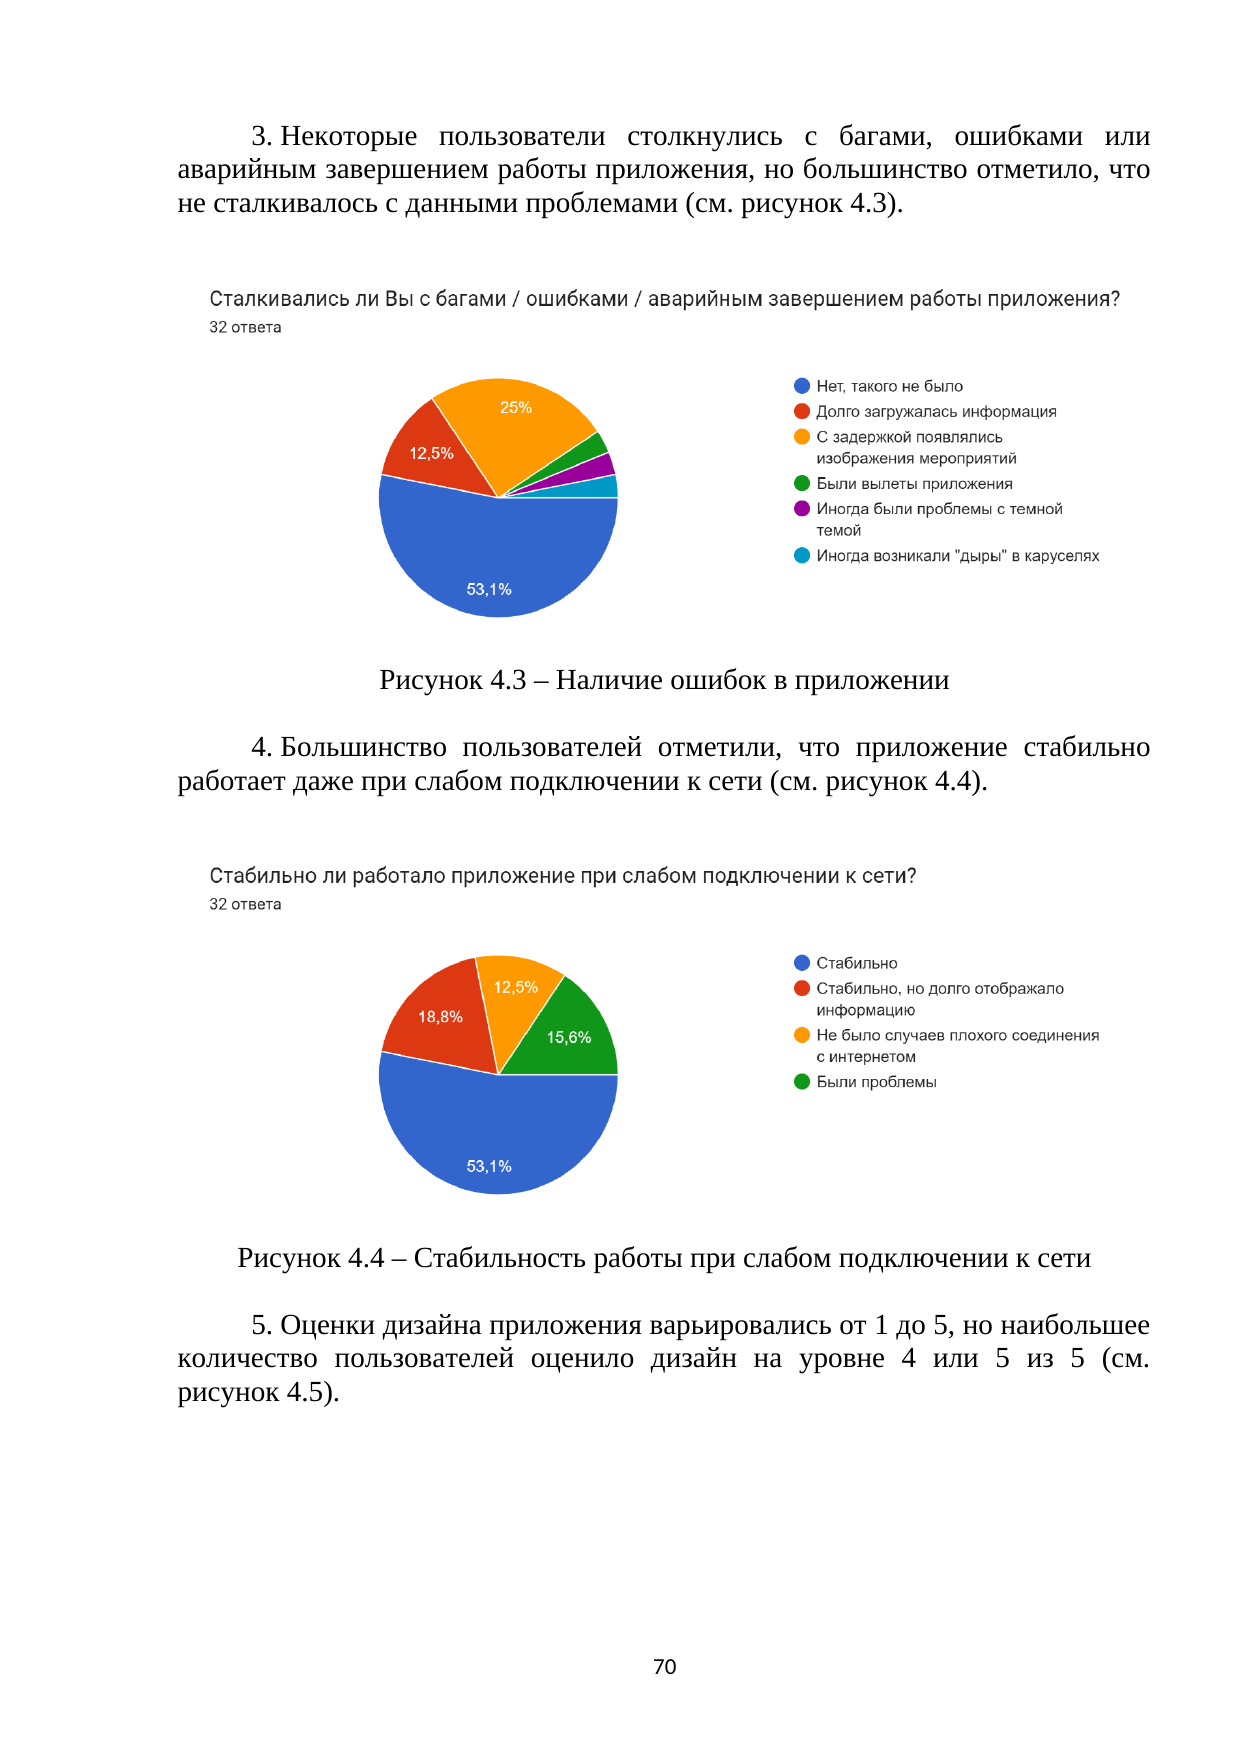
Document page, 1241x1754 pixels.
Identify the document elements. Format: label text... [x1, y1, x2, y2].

list Оценки дизайна приложения варьировались от 1 до 5, но наибольшее количество пользователей оценило дизайн на уровне 4 или 5 из 5 (см. рисунок 4.5). [177, 1307, 1152, 1408]
list Некоторые пользователи столкнулись с багами, ошибками или аварийным завершением работы приложения, но большинство отметило, что не сталкивалось с данными проблемами (см. рисунок 4.3). [177, 118, 1152, 219]
picture [177, 830, 1152, 1240]
text Рисунок 4.3 – Наличие ошибок в приложении [177, 663, 1152, 696]
text Рисунок 4.4 – Стабильность работы при слабом подключении к сети [177, 1240, 1152, 1273]
list Большинство пользователей отметили, что приложение стабильно работает даже при слабом подключении к сети (см. рисунок 4.4). [177, 729, 1152, 796]
picture [177, 252, 1152, 663]
